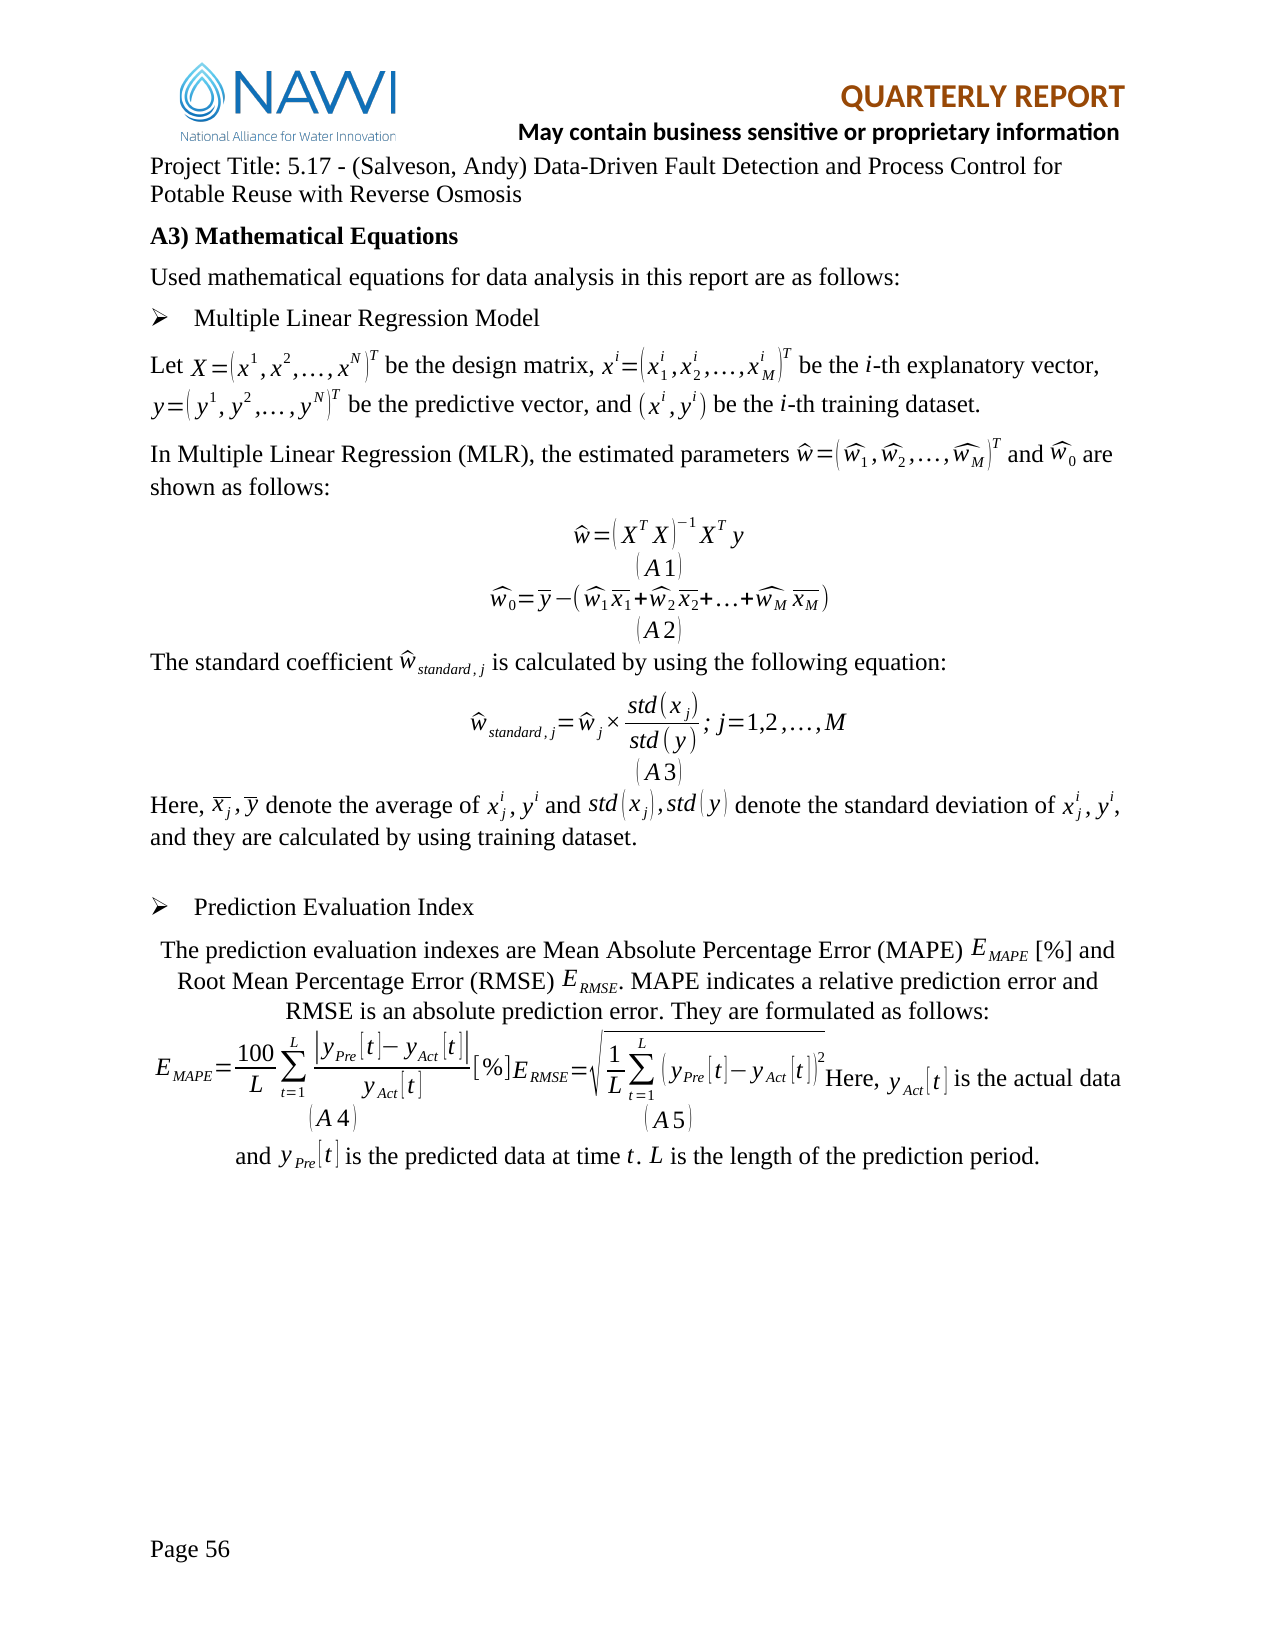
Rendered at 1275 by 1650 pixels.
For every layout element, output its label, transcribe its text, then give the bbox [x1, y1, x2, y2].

text Used mathematical equations for data analysis in this report are as follows: [150, 262, 1125, 291]
text The prediction evaluation indexes are Mean Absolute Percentage Error (MAPE) [%] and Root Mean Percentage Error (RMSE) . MAPE indicates a relative prediction error and RMSE is an absolute prediction error. They are formulated as follows: Here, is the actual data and is the predicted data at time . is the length of the prediction period. [150, 934, 1125, 1172]
subtitle A3) Mathematical Equations [150, 221, 1125, 249]
text In Multiple Linear Regression (MLR), the estimated parameters and are shown as follows: [150, 435, 1125, 501]
list Prediction Evaluation Index [150, 892, 1125, 921]
text Here, denote the average of and denote the standard deviation of , and they are calculated by using training dataset. [150, 788, 1125, 851]
text Let be the design matrix, be the -th explanatory vector, be the predictive vector, and be the -th training dataset. [150, 344, 1125, 422]
text The standard coefficient is calculated by using the following equation: [150, 646, 1125, 678]
list Multiple Linear Regression Model [150, 303, 1125, 332]
